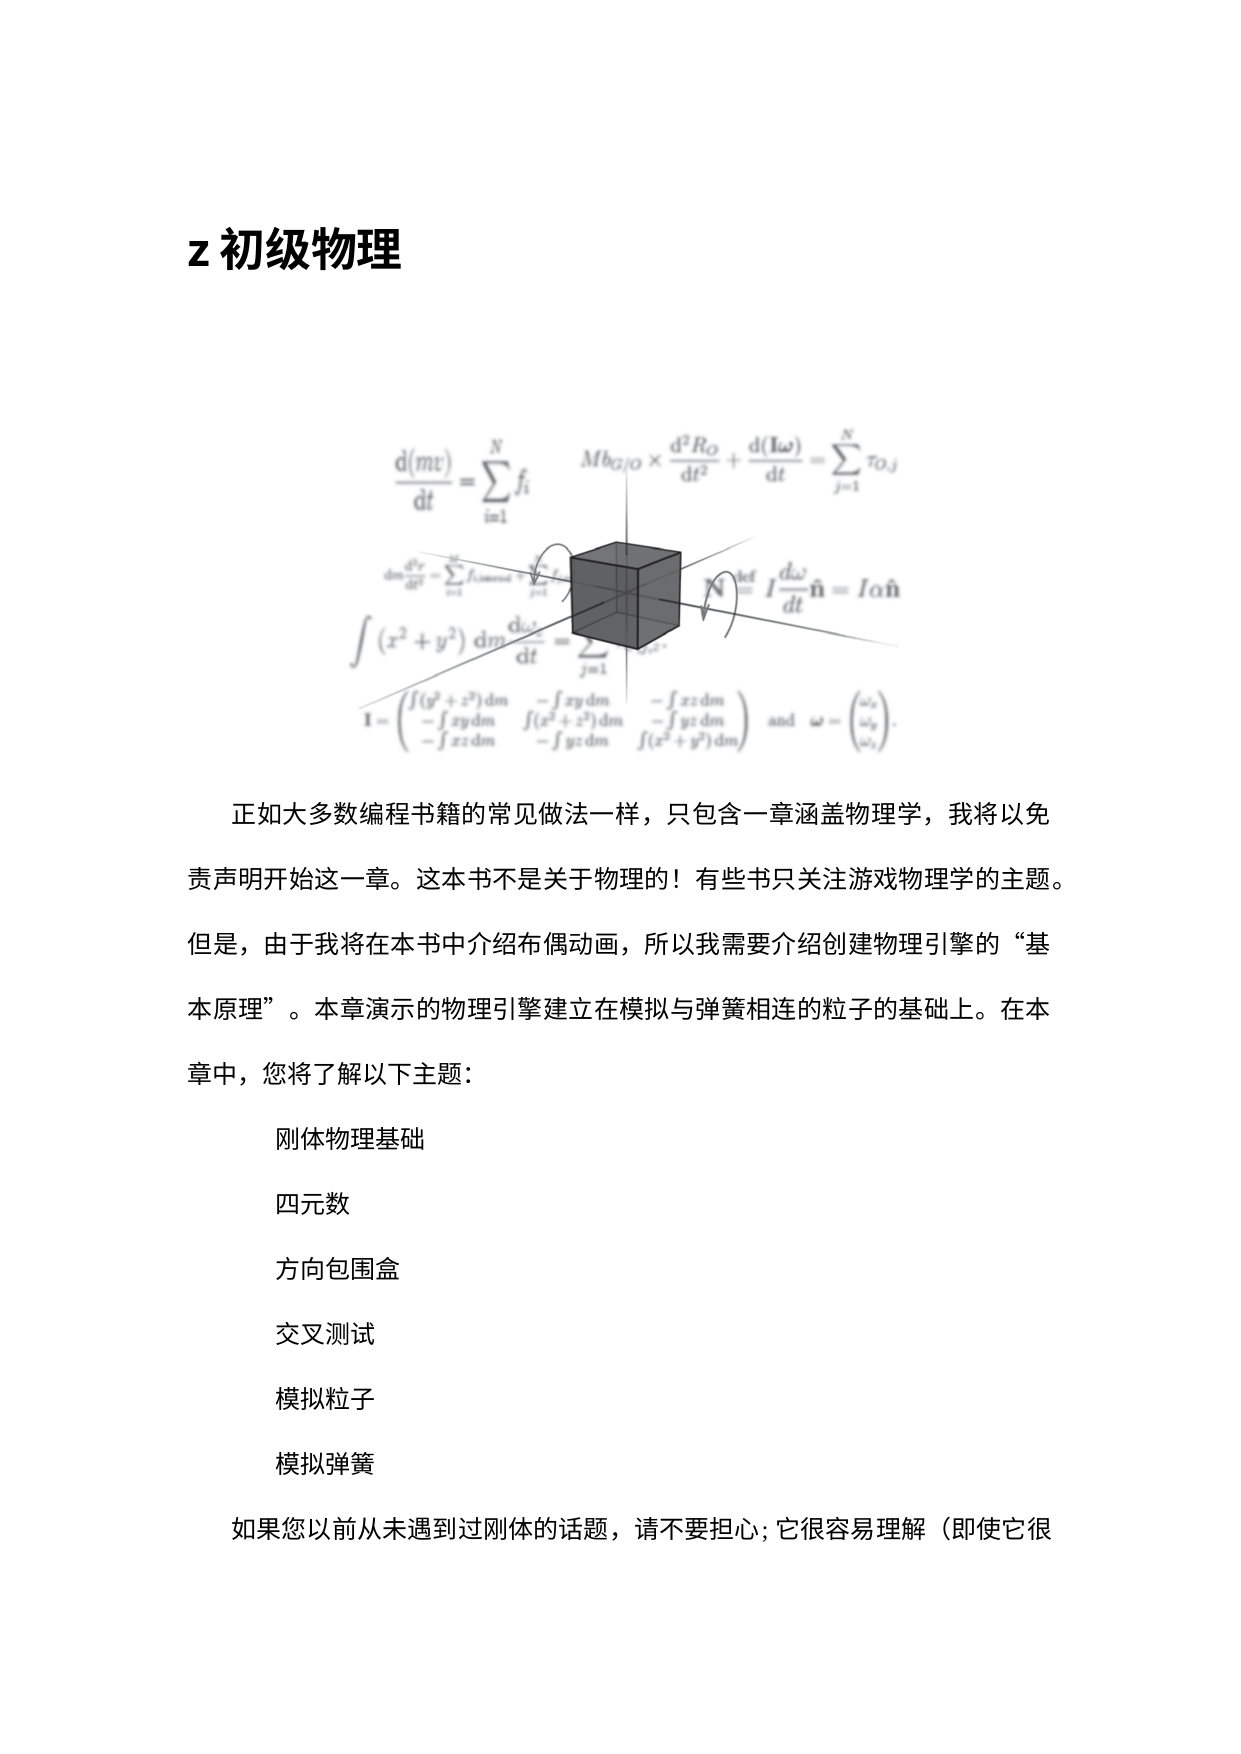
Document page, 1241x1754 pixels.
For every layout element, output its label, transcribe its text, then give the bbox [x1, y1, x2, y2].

text 刚体物理基础 [187, 1106, 1053, 1171]
text 交叉测试 [231, 1301, 1053, 1366]
text 模拟弹簧 [231, 1431, 1053, 1496]
text 正如大多数编程书籍的常见做法一样，只包含一章涵盖物理学，我将以免责声明开始这一章。这本书不是关于物理的！有些书只关注游戏物理学的主题。但是，由于我将在本书中介绍布偶动画，所以我需要介绍创建物理引擎的“基本原理”。本章演示的物理引擎建立在模拟与弹簧相连的粒子的基础上。在本章中，您将了解以下主题： [187, 781, 1053, 1106]
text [187, 1496, 1053, 1561]
picture [325, 423, 916, 760]
text 方向包围盒 [231, 1236, 1053, 1301]
text 模拟粒子 [231, 1366, 1053, 1431]
subtitle z初级物理 [187, 197, 1053, 295]
text 四元数 [231, 1171, 1053, 1236]
